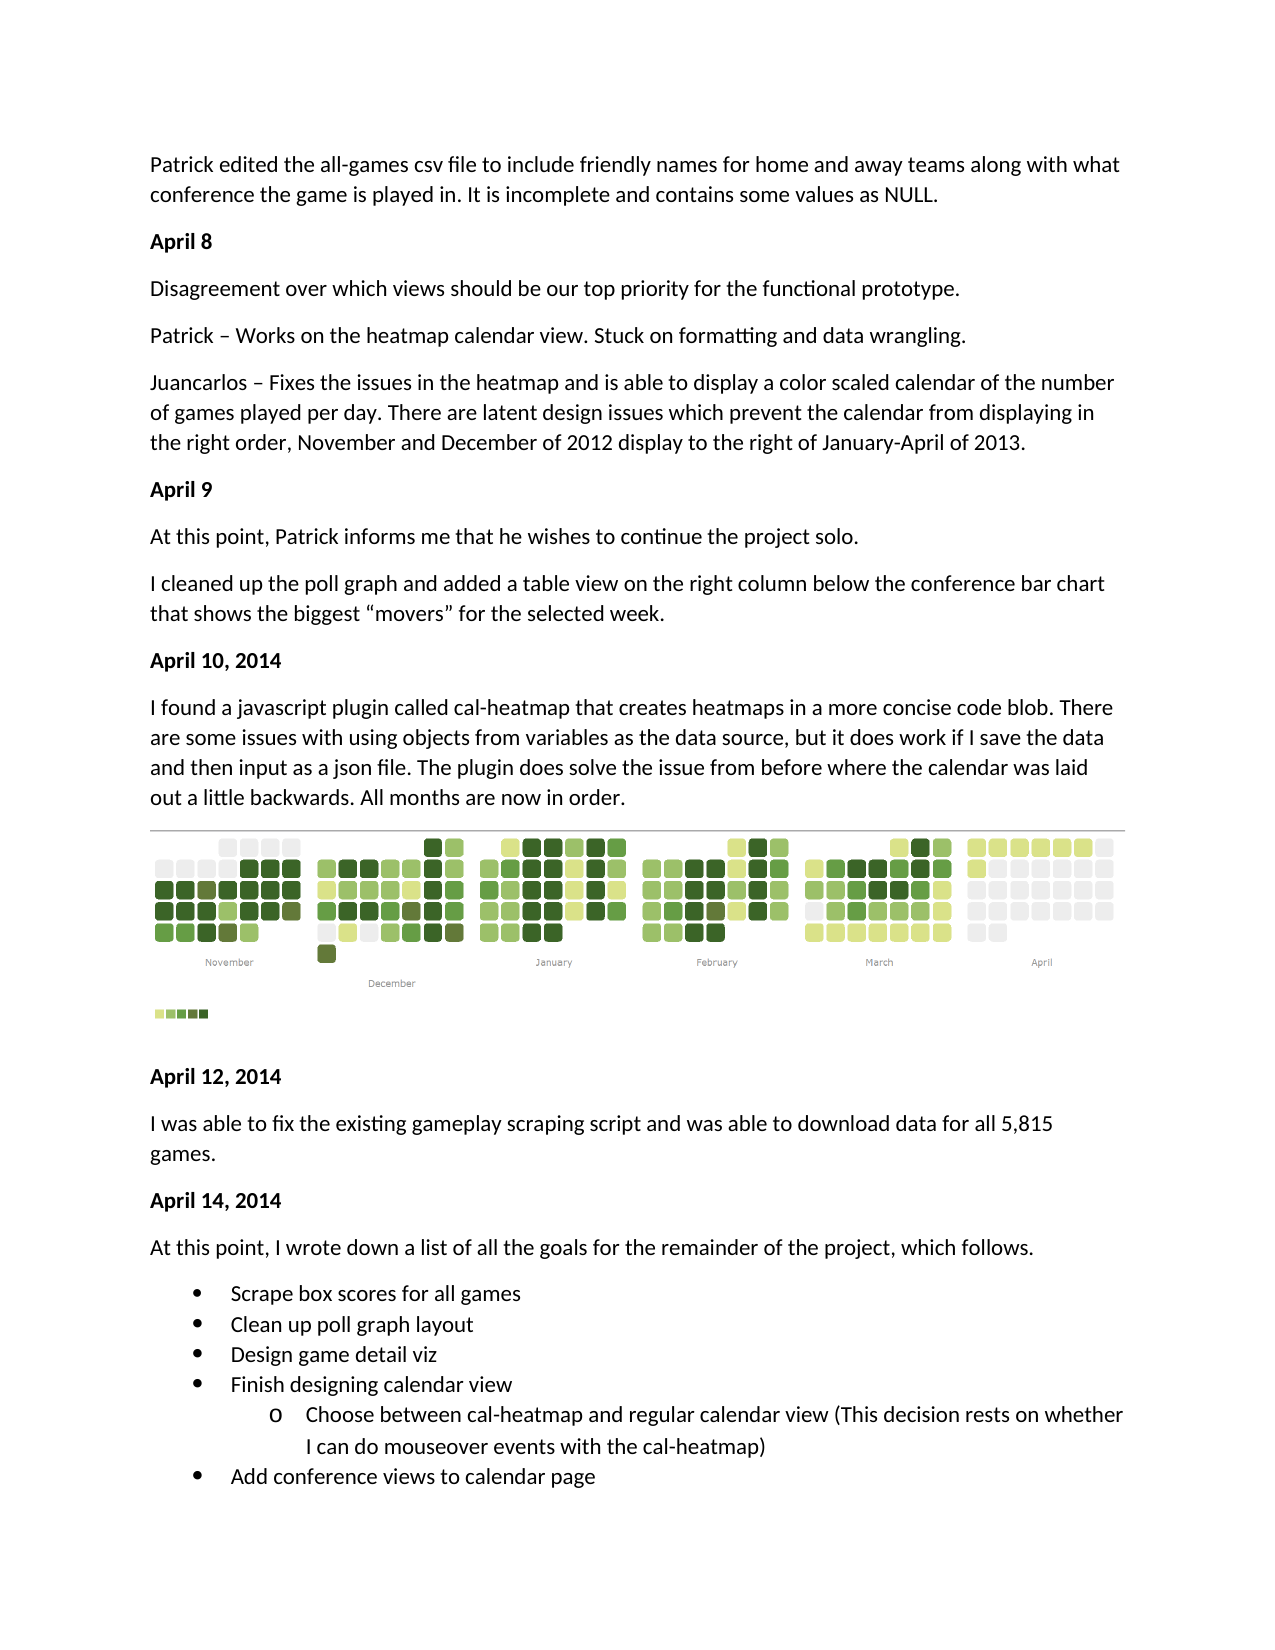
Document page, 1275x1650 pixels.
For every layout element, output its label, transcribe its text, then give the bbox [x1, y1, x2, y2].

list Finish designing calendar view [193, 1370, 1125, 1398]
text April 12, 2014 [150, 1062, 1125, 1090]
list Clean up poll graph layout [193, 1310, 1125, 1338]
text Patrick – Works on the heatmap calendar view. Stuck on formatting and data wrangling. [150, 321, 1125, 349]
text April 14, 2014 [150, 1186, 1125, 1214]
list Design game detail viz [193, 1340, 1125, 1368]
text I was able to fix the existing gameplay scraping script and was able to download data for all 5,815 games. [150, 1109, 1125, 1167]
text April 9 [150, 475, 1125, 503]
text I cleaned up the poll graph and added a table view on the right column below the conference bar chart that shows the biggest “movers” for the selected week. [150, 569, 1125, 627]
list Scrape box scores for all games [193, 1279, 1125, 1307]
text At this point, I wrote down a list of all the goals for the remainder of the project, which follows. [150, 1233, 1125, 1261]
picture [150, 830, 1125, 1043]
text Juancarlos – Fixes the issues in the heatmap and is able to display a color scaled calendar of the number of games played per day. There are latent design issues which prevent the calendar from displaying in the right order, November and December of 2012 display to the right of January-April of 2013. [150, 368, 1125, 456]
text I found a javascript plugin called cal-heatmap that creates heatmaps in a more concise code blob. There are some issues with using objects from variables as the data source, but it does work if I save the data and then input as a json file. The plugin does solve the issue from before where the calendar was laid out a little backwards. All months are now in order. [150, 693, 1125, 811]
list Choose between cal-heatmap and regular calendar view (This decision rests on whether I can do mouseover events with the cal-heatmap) [268, 1400, 1125, 1460]
text Disagreement over which views should be our top priority for the functional prototype. [150, 274, 1125, 302]
text April 10, 2014 [150, 646, 1125, 674]
text At this point, Patrick informs me that he wishes to continue the project solo. [150, 522, 1125, 550]
text Patrick edited the all-games csv file to include friendly names for home and away teams along with what conference the game is played in. It is incomplete and contains some values as NULL. [150, 150, 1125, 208]
list Add conference views to calendar page [193, 1462, 1125, 1491]
text April 8 [150, 227, 1125, 255]
